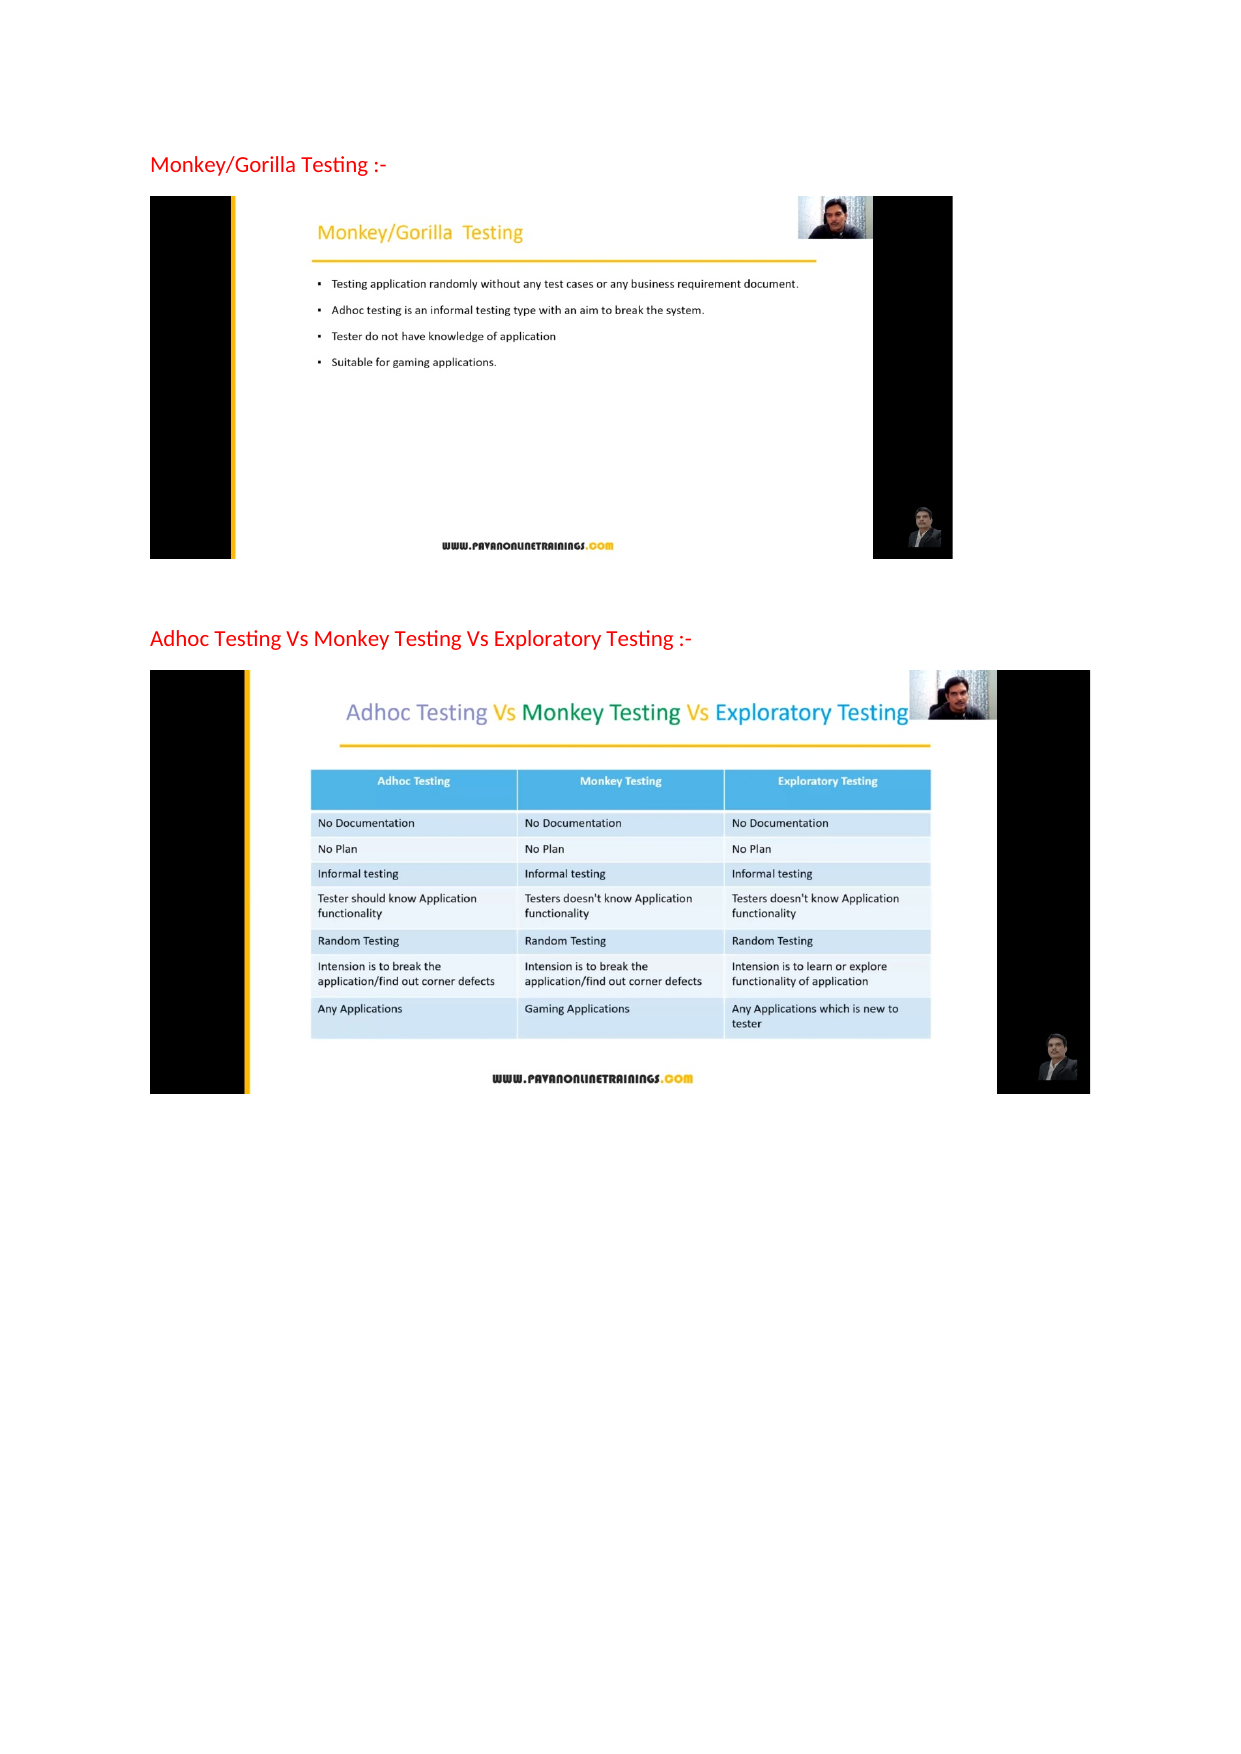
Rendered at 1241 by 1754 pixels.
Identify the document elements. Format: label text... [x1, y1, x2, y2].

text Monkey/Gorilla Testing :- [150, 150, 1090, 178]
text Adhoc Testing Vs Monkey Testing Vs Exploratory Testing :- [150, 624, 1090, 652]
picture [150, 670, 1091, 1094]
picture [150, 196, 953, 559]
